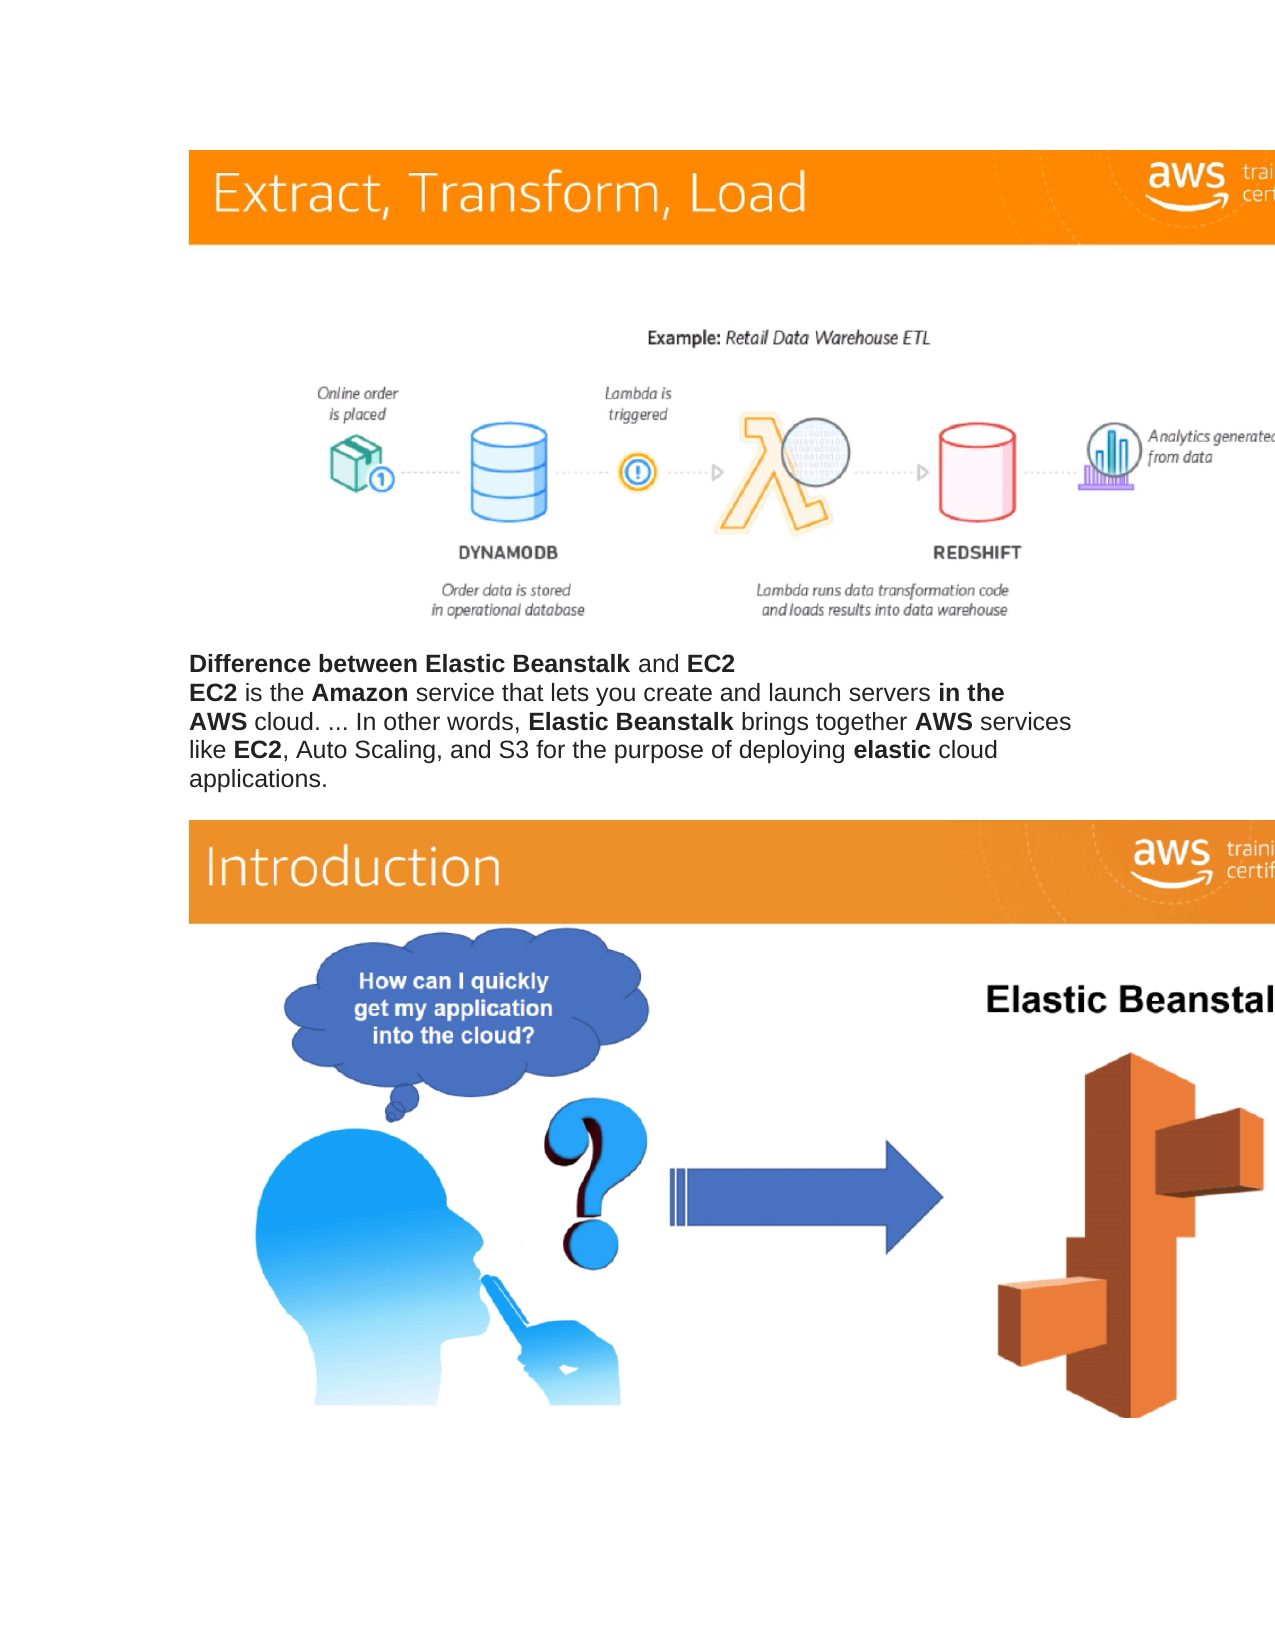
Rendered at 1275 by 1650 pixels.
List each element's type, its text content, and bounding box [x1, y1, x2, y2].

text Difference between Elastic Beanstalk and EC2 [189, 649, 1125, 678]
picture [188, 150, 1275, 649]
picture [188, 820, 1275, 1418]
text EC2 is the Amazon service that lets you create and launch servers in the AWS cloud. ... In other words, Elastic Beanstalk brings together AWS services like EC2, Auto Scaling, and S3 for the purpose of deploying elastic cloud applications. [328, 678, 1125, 793]
